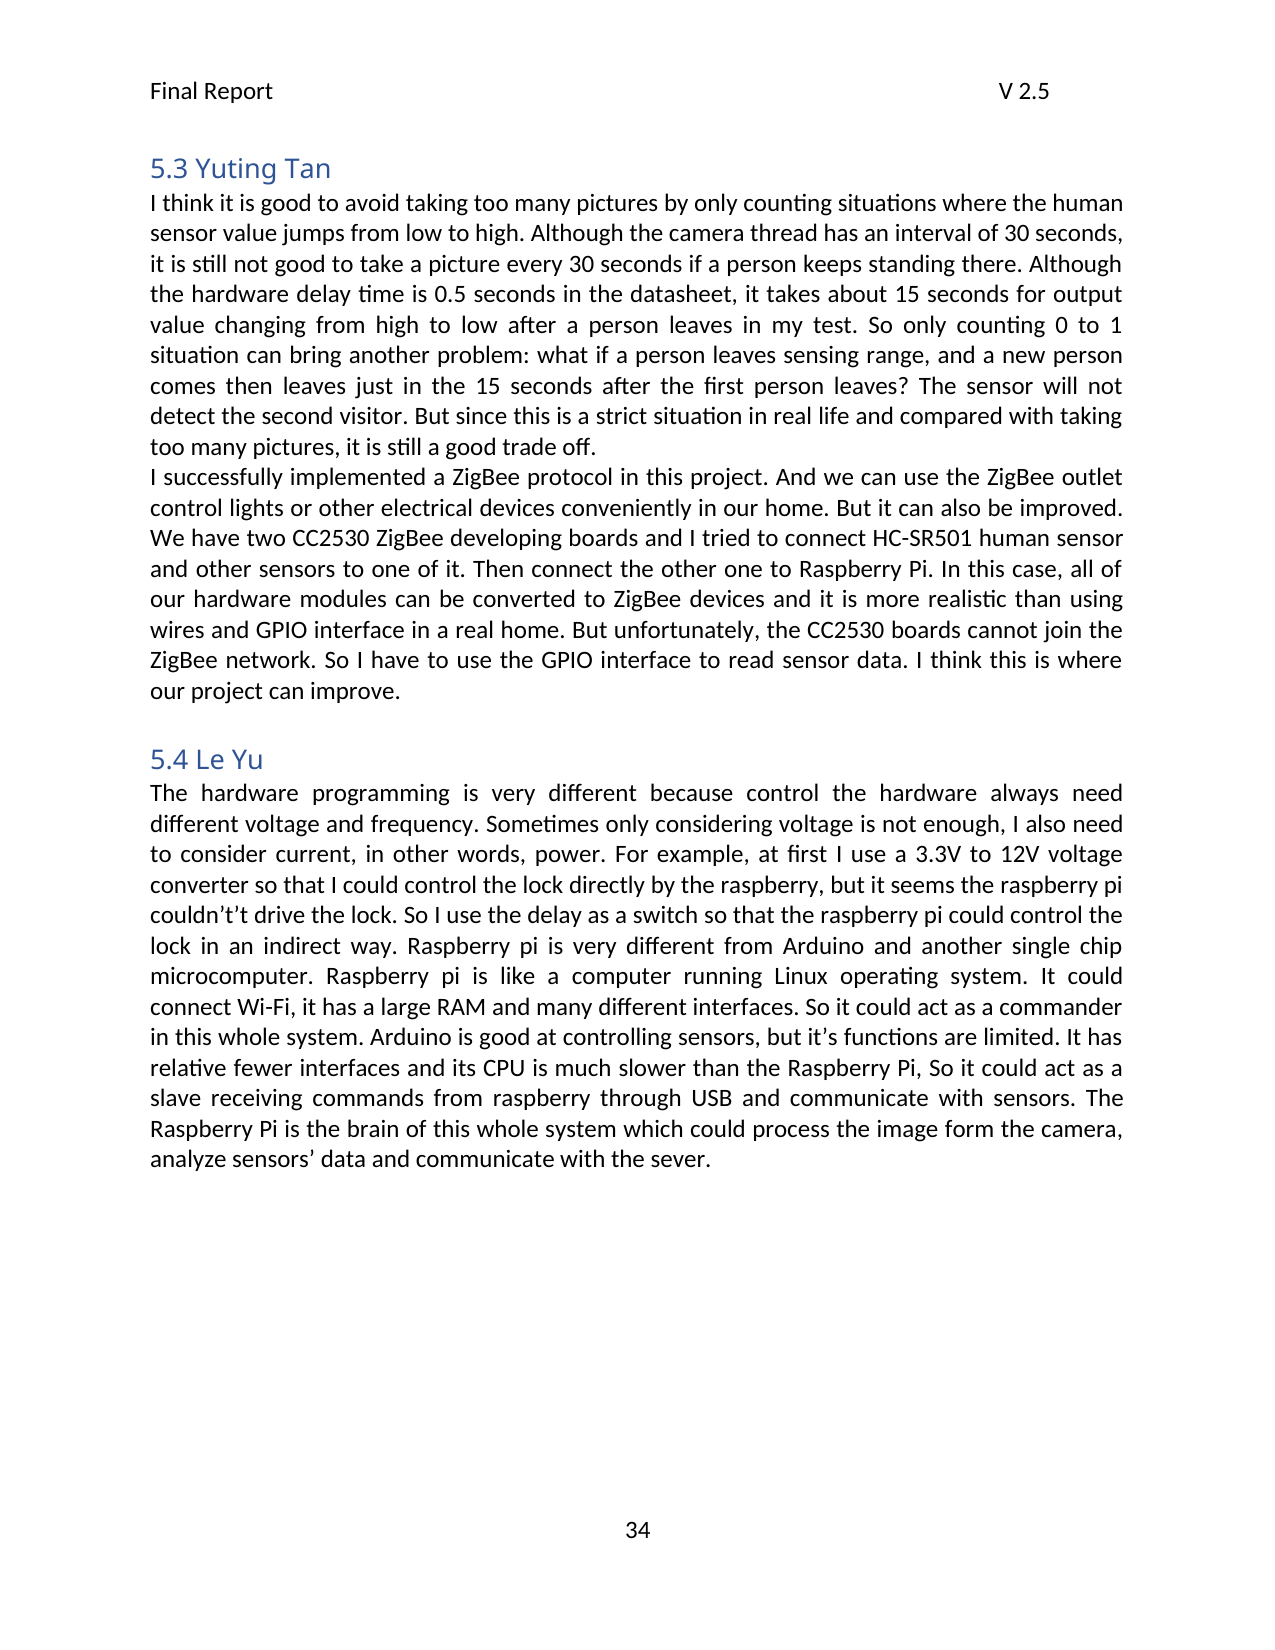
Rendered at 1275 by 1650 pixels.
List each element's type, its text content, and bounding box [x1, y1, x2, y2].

subtitle 5.3 Yuting Tan [150, 150, 1125, 187]
text I successfully implemented a ZigBee protocol in this project. And we can use the ZigBee outlet control lights or other electrical devices conveniently in our home. But it can also be improved. We have two CC2530 ZigBee developing boards and I tried to connect HC-SR501 human sensor and other sensors to one of it. Then connect the other one to Raspberry Pi. In this case, all of our hardware modules can be converted to ZigBee devices and it is more realistic than using wires and GPIO interface in a real home. But unfortunately, the CC2530 boards cannot join the ZigBee network. So I have to use the GPIO interface to read sensor data. I think this is where our project can improve. [150, 462, 1125, 706]
text I think it is good to avoid taking too many pictures by only counting situations where the human sensor value jumps from low to high. Although the camera thread has an interval of 30 seconds, it is still not good to take a picture every 30 seconds if a person keeps standing there. Although the hardware delay time is 0.5 seconds in the datasheet, it takes about 15 seconds for output value changing from high to low after a person leaves in my test. So only counting 0 to 1 situation can bring another problem: what if a person leaves sensing range, and a new person comes then leaves just in the 15 seconds after the first person leaves? The sensor will not detect the second visitor. But since this is a strict situation in real life and compared with taking too many pictures, it is still a good trade off. [150, 187, 1125, 462]
subtitle 5.4 Le Yu [150, 740, 1125, 777]
text The hardware programming is very different because control the hardware always need different voltage and frequency. Sometimes only considering voltage is not enough, I also need to consider current, in other words, power. For example, at first I use a 3.3V to 12V voltage converter so that I could control the lock directly by the raspberry, but it seems the raspberry pi couldn’t’t drive the lock. So I use the delay as a switch so that the raspberry pi could control the lock in an indirect way. Raspberry pi is very different from Arduino and another single chip microcomputer. Raspberry pi is like a computer running Linux operating system. It could connect Wi-Fi, it has a large RAM and many different interfaces. So it could act as a commander in this whole system. Arduino is good at controlling sensors, but it’s functions are limited. It has relative fewer interfaces and its CPU is much slower than the Raspberry Pi, So it could act as a slave receiving commands from raspberry through USB and communicate with sensors. The Raspberry Pi is the brain of this whole system which could process the image form the camera, analyze sensors’ data and communicate with the sever. [150, 777, 1125, 1174]
